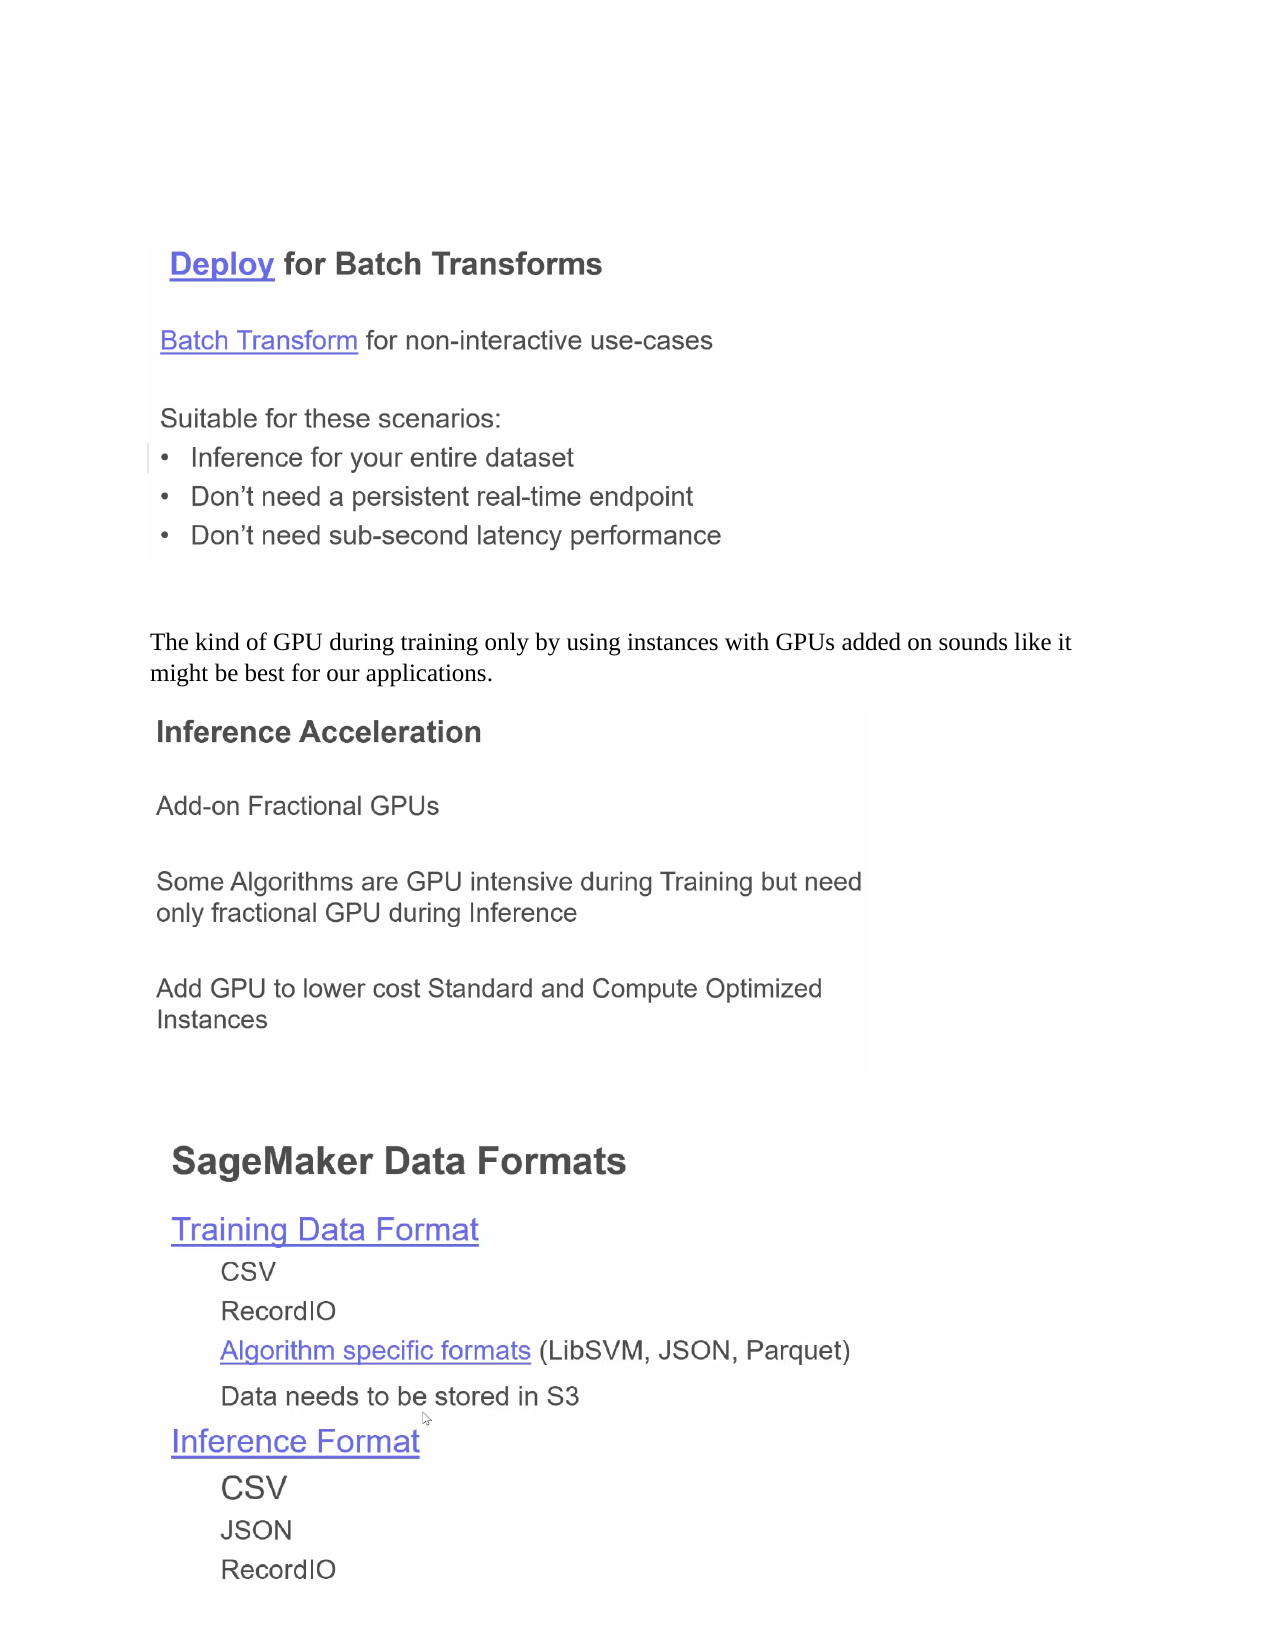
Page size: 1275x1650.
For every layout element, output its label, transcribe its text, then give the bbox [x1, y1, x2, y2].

picture [147, 245, 763, 567]
text The kind of GPU during training only by using instances with GPUs added on sounds like it might be best for our applications. [150, 627, 1125, 687]
picture [151, 1135, 868, 1600]
picture [147, 706, 870, 1072]
